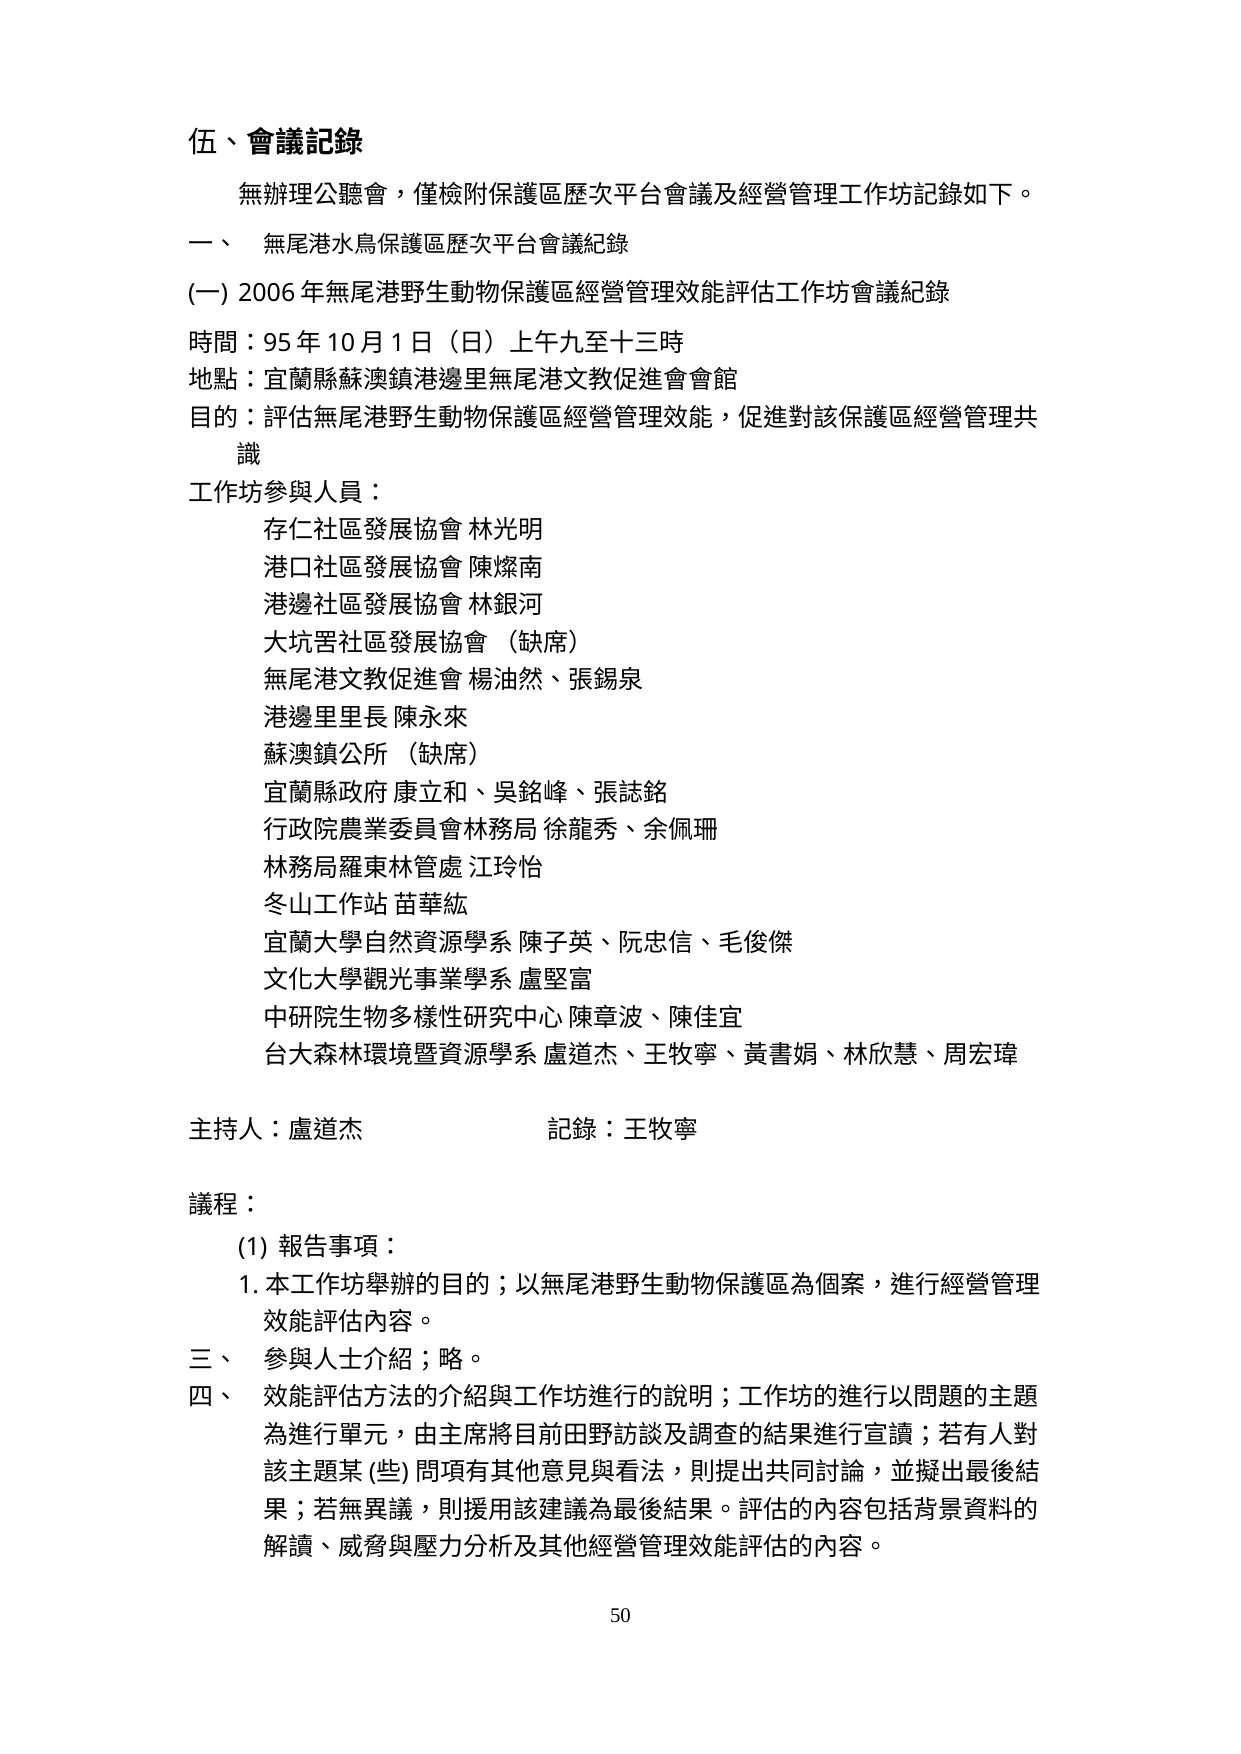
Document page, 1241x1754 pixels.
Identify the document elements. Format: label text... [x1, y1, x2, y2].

list 報告事項： [238, 1221, 1052, 1263]
text 無尾港文教促進會 楊油然、張錫泉 [250, 659, 1052, 696]
text 港邊里里長 陳永來 [250, 696, 1052, 734]
text 中研院生物多樣性研究中心 陳章波、陳佳宜 [250, 996, 1052, 1034]
text 林務局羅東林管處 江玲怡 [250, 846, 1052, 884]
list 2006年無尾港野生動物保護區經營管理效能評估工作坊會議紀錄 [188, 272, 1052, 309]
text 主持人：盧道杰 記錄：王牧寧 [188, 1109, 1052, 1146]
text 蘇澳鎮公所 （缺席） [250, 734, 1052, 771]
text 目的：評估無尾港野生動物保護區經營管理效能，促進對該保護區經營管理共識 [188, 396, 1052, 471]
text 宜蘭縣政府 康立和、吳銘峰、張誌銘 [250, 771, 1052, 809]
text 港邊社區發展協會 林銀河 [250, 584, 1052, 621]
text 會議記錄 [188, 119, 1052, 161]
text 港口社區發展協會 陳燦南 [250, 546, 1052, 584]
text 議程： [188, 1184, 1052, 1221]
text 冬山工作站 苗華紘 [250, 884, 1052, 921]
text 文化大學觀光事業學系 盧堅富 [250, 959, 1052, 996]
text 無辦理公聽會，僅檢附保護區歷次平台會議及經營管理工作坊記錄如下。 [188, 174, 1052, 211]
list 參與人士介紹；略。 [188, 1338, 1052, 1375]
text 大坑罟社區發展協會 （缺席） [250, 621, 1052, 659]
list 效能評估方法的介紹與工作坊進行的說明；工作坊的進行以問題的主題為進行單元，由主席將目前田野訪談及調查的結果進行宣讀；若有人對該主題某 (些) 問項有其他意見與看法，則提出共同討論，並擬出最後結果；若無異議，則援用該建議為最後結果。評估的內容包括背景資料的解讀、威脅與壓力分析及其他經營管理效能評估的內容。 [188, 1375, 1052, 1563]
text 1. 本工作坊舉辦的目的；以無尾港野生動物保護區為個案，進行經營管理效能評估內容。 [238, 1263, 1052, 1338]
text 地點：宜蘭縣蘇澳鎮港邊里無尾港文教促進會會館 [188, 359, 1052, 396]
text 存仁社區發展協會 林光明 [250, 509, 1052, 546]
text 無尾港水鳥保護區歷次平台會議紀錄 [188, 224, 1052, 260]
text 台大森林環境暨資源學系 盧道杰、王牧寧、黃書娟、林欣慧、周宏瑋 [250, 1034, 1052, 1071]
text 工作坊參與人員： [188, 471, 1052, 509]
text 宜蘭大學自然資源學系 陳子英、阮忠信、毛俊傑 [250, 921, 1052, 959]
text 行政院農業委員會林務局 徐龍秀、余佩珊 [250, 809, 1052, 846]
text 時間：95年10月1日（日）上午九至十三時 [188, 321, 1052, 359]
